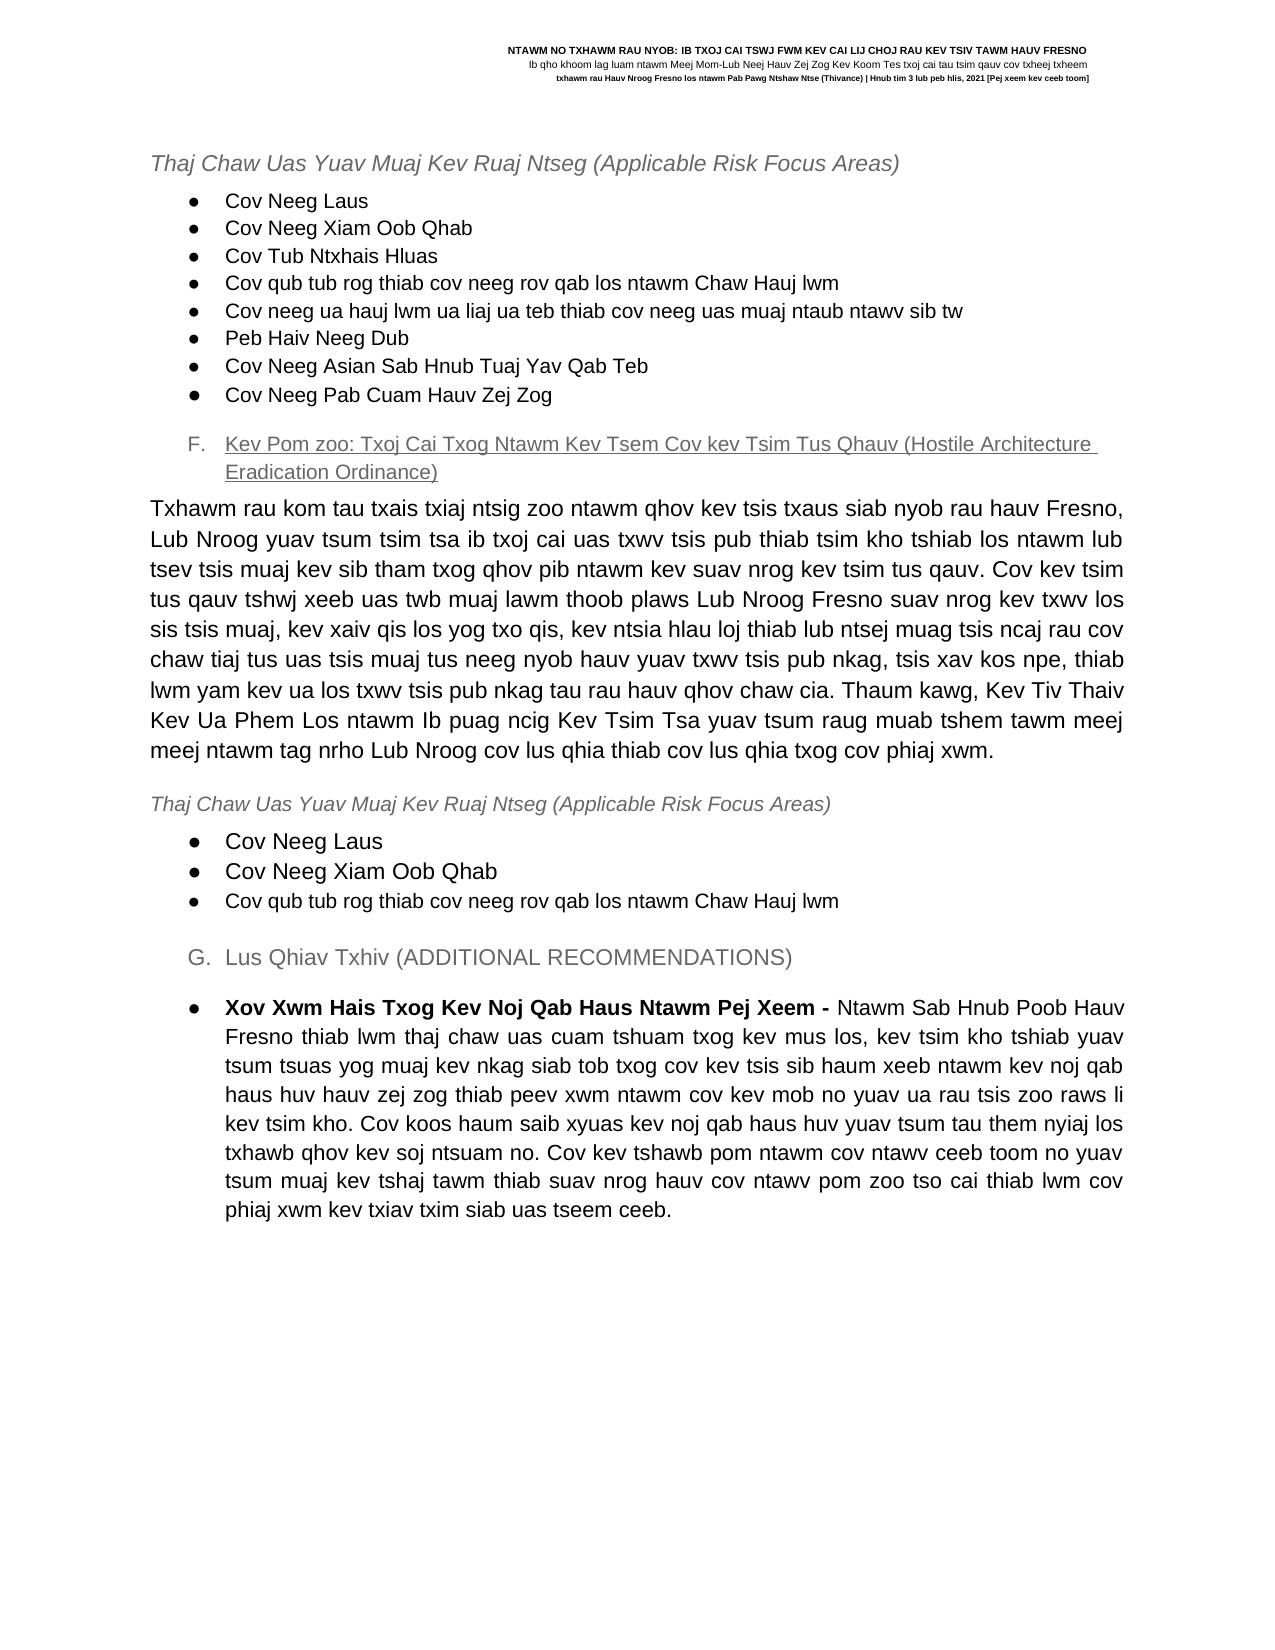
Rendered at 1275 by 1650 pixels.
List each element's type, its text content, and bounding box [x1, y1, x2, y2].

list Xov Xwm Hais Txog Kev Noj Qab Haus Ntawm Pej Xeem - Ntawm Sab Hnub Poob Hauv Fresno thiab lwm thaj chaw uas cuam tshuam txog kev mus los, kev tsim kho tshiab yuav tsum tsuas yog muaj kev nkag siab tob txog cov kev tsis sib haum xeeb ntawm kev noj qab haus huv hauv zej zog thiab peev xwm ntawm cov kev mob no yuav ua rau tsis zoo raws li kev tsim kho. Cov koos haum saib xyuas kev noj qab haus huv yuav tsum tau them nyiaj los txhawb qhov kev soj ntsuam no. Cov kev tshawb pom ntawm cov ntawv ceeb toom no yuav tsum muaj kev tshaj tawm thiab suav nrog hauv cov ntawv pom zoo tso cai thiab lwm cov phiaj xwm kev txiav txim siab uas tseem ceeb. [187, 994, 1125, 1222]
list Cov qub tub rog thiab cov neeg rov qab los ntawm Chaw Hauj lwm [187, 271, 1125, 295]
list Cov Neeg Laus [187, 188, 1125, 212]
text Txhawm rau kom tau txais txiaj ntsig zoo ntawm qhov kev tsis txaus siab nyob rau hauv Fresno, Lub Nroog yuav tsum tsim tsa ib txoj cai uas txwv tsis pub thiab tsim kho tshiab los ntawm lub tsev tsis muaj kev sib tham txog qhov pib ntawm kev suav nrog kev tsim tus qauv. Cov kev tsim tus qauv tshwj xeeb uas twb muaj lawm thoob plaws Lub Nroog Fresno suav nrog kev txwv los sis tsis muaj, kev xaiv qis los yog txo qis, kev ntsia hlau loj thiab lub ntsej muag tsis ncaj rau cov chaw tiaj tus uas tsis muaj tus neeg nyob hauv yuav txwv tsis pub nkag, tsis xav kos npe, thiab lwm yam kev ua los txwv tsis pub nkag tau rau hauv qhov chaw cia. Thaum kawg, Kev Tiv Thaiv Kev Ua Phem Los ntawm Ib puag ncig Kev Tsim Tsa yuav tsum raug muab tshem tawm meej meej ntawm tag nrho Lub Nroog cov lus qhia thiab cov lus qhia txog cov phiaj xwm. [150, 495, 1125, 763]
list Cov qub tub rog thiab cov neeg rov qab los ntawm Chaw Hauj lwm [187, 888, 1125, 912]
list Cov Neeg Laus [187, 828, 1125, 854]
list Cov Neeg Pab Cuam Hauv Zej Zog [187, 381, 1125, 407]
list Cov Neeg Xiam Oob Qhab [187, 216, 1125, 240]
subtitle Thaj Chaw Uas Yuav Muaj Kev Ruaj Ntseg (Applicable Risk Focus Areas) [150, 150, 1125, 176]
list Cov Neeg Asian Sab Hnub Tuaj Yav Qab Teb [187, 353, 1125, 377]
subtitle Thaj Chaw Uas Yuav Muaj Kev Ruaj Ntseg (Applicable Risk Focus Areas) [150, 792, 1125, 816]
list Cov Neeg Xiam Oob Qhab [187, 858, 1125, 885]
subtitle Lus Qhiav Txhiv (ADDITIONAL RECOMMENDATIONS) [187, 943, 1125, 970]
list Cov Tub Ntxhais Hluas [187, 243, 1125, 267]
subtitle Kev Pom zoo: Txoj Cai Txog Ntawm Kev Tsem Cov kev Tsim Tus Qhauv (Hostile Architecture Eradication Ordinance) [187, 432, 1125, 483]
list Peb Haiv Neeg Dub [187, 326, 1125, 350]
list Cov neeg ua hauj lwm ua liaj ua teb thiab cov neeg uas muaj ntaub ntawv sib tw [187, 298, 1125, 322]
